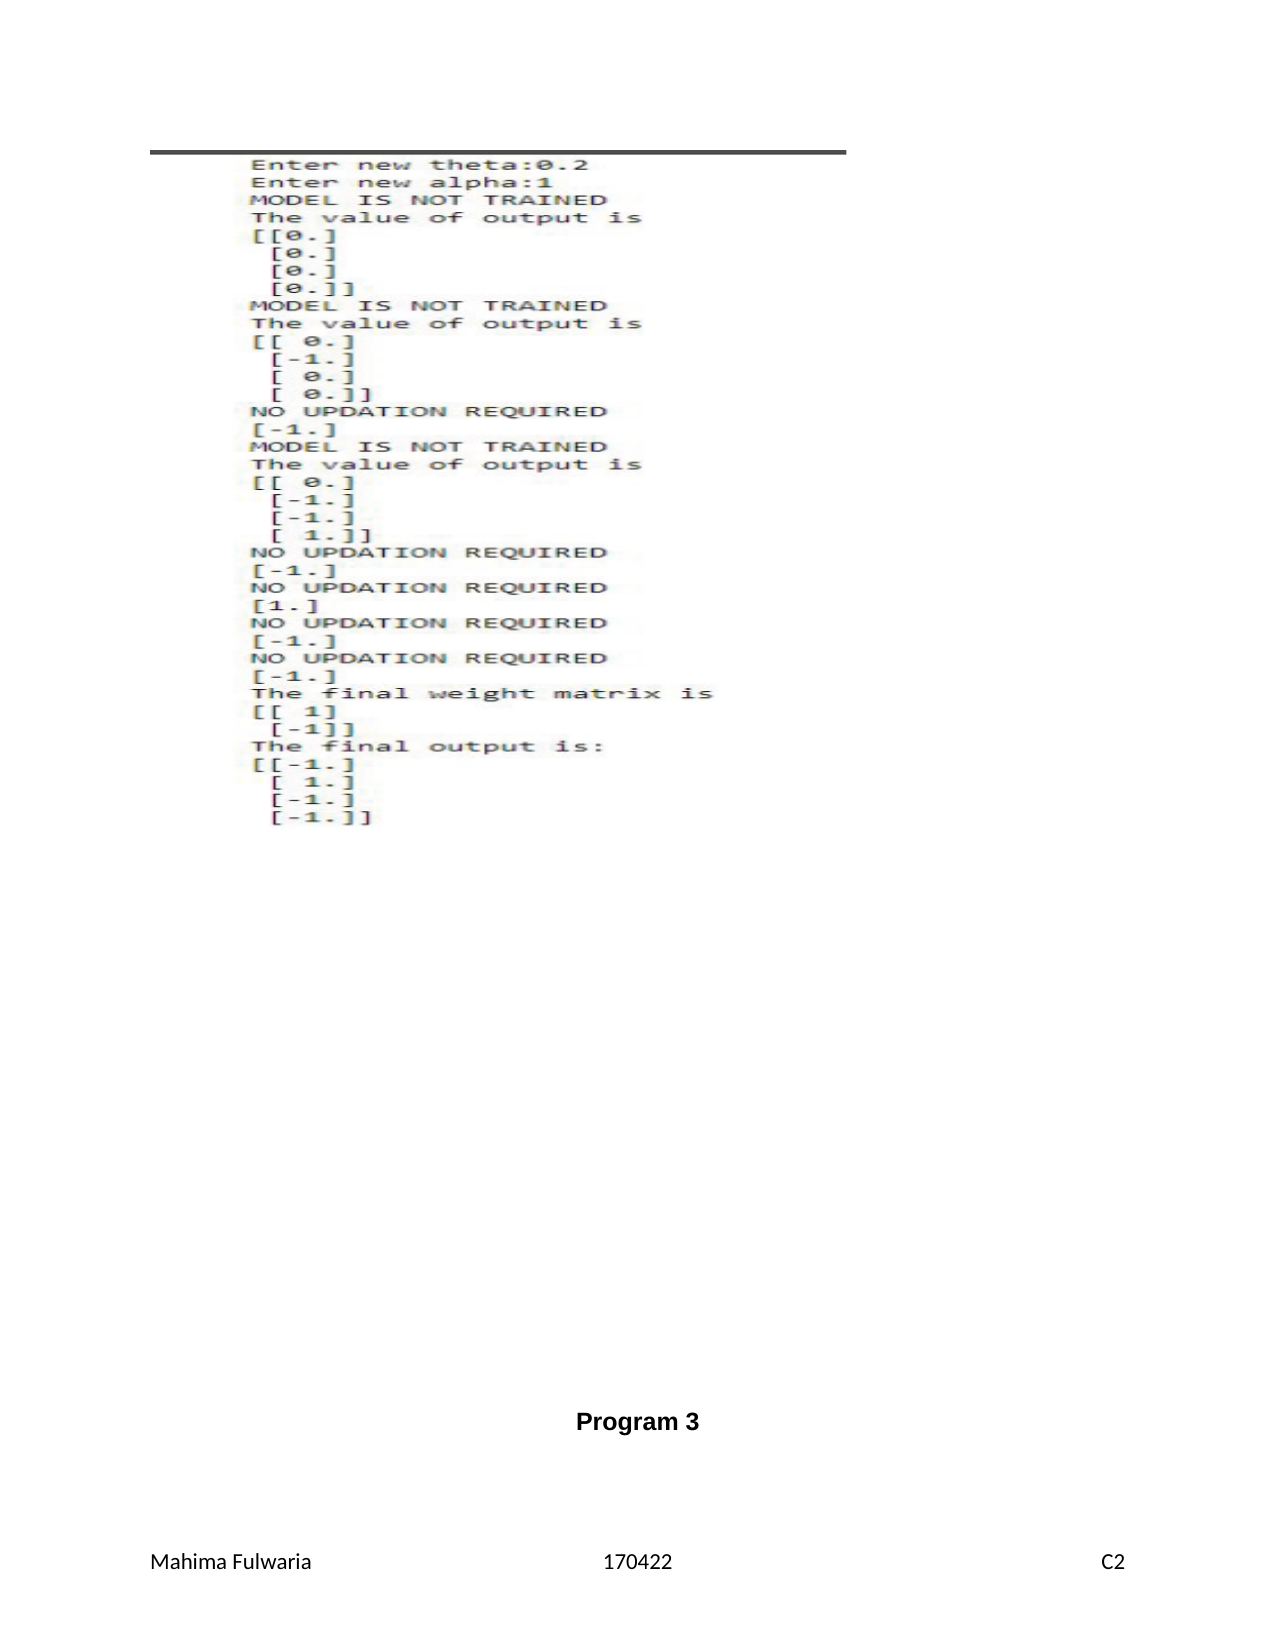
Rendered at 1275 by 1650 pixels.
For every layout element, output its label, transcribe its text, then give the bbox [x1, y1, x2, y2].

text Program 3 [150, 1407, 1125, 1436]
picture [150, 150, 847, 844]
